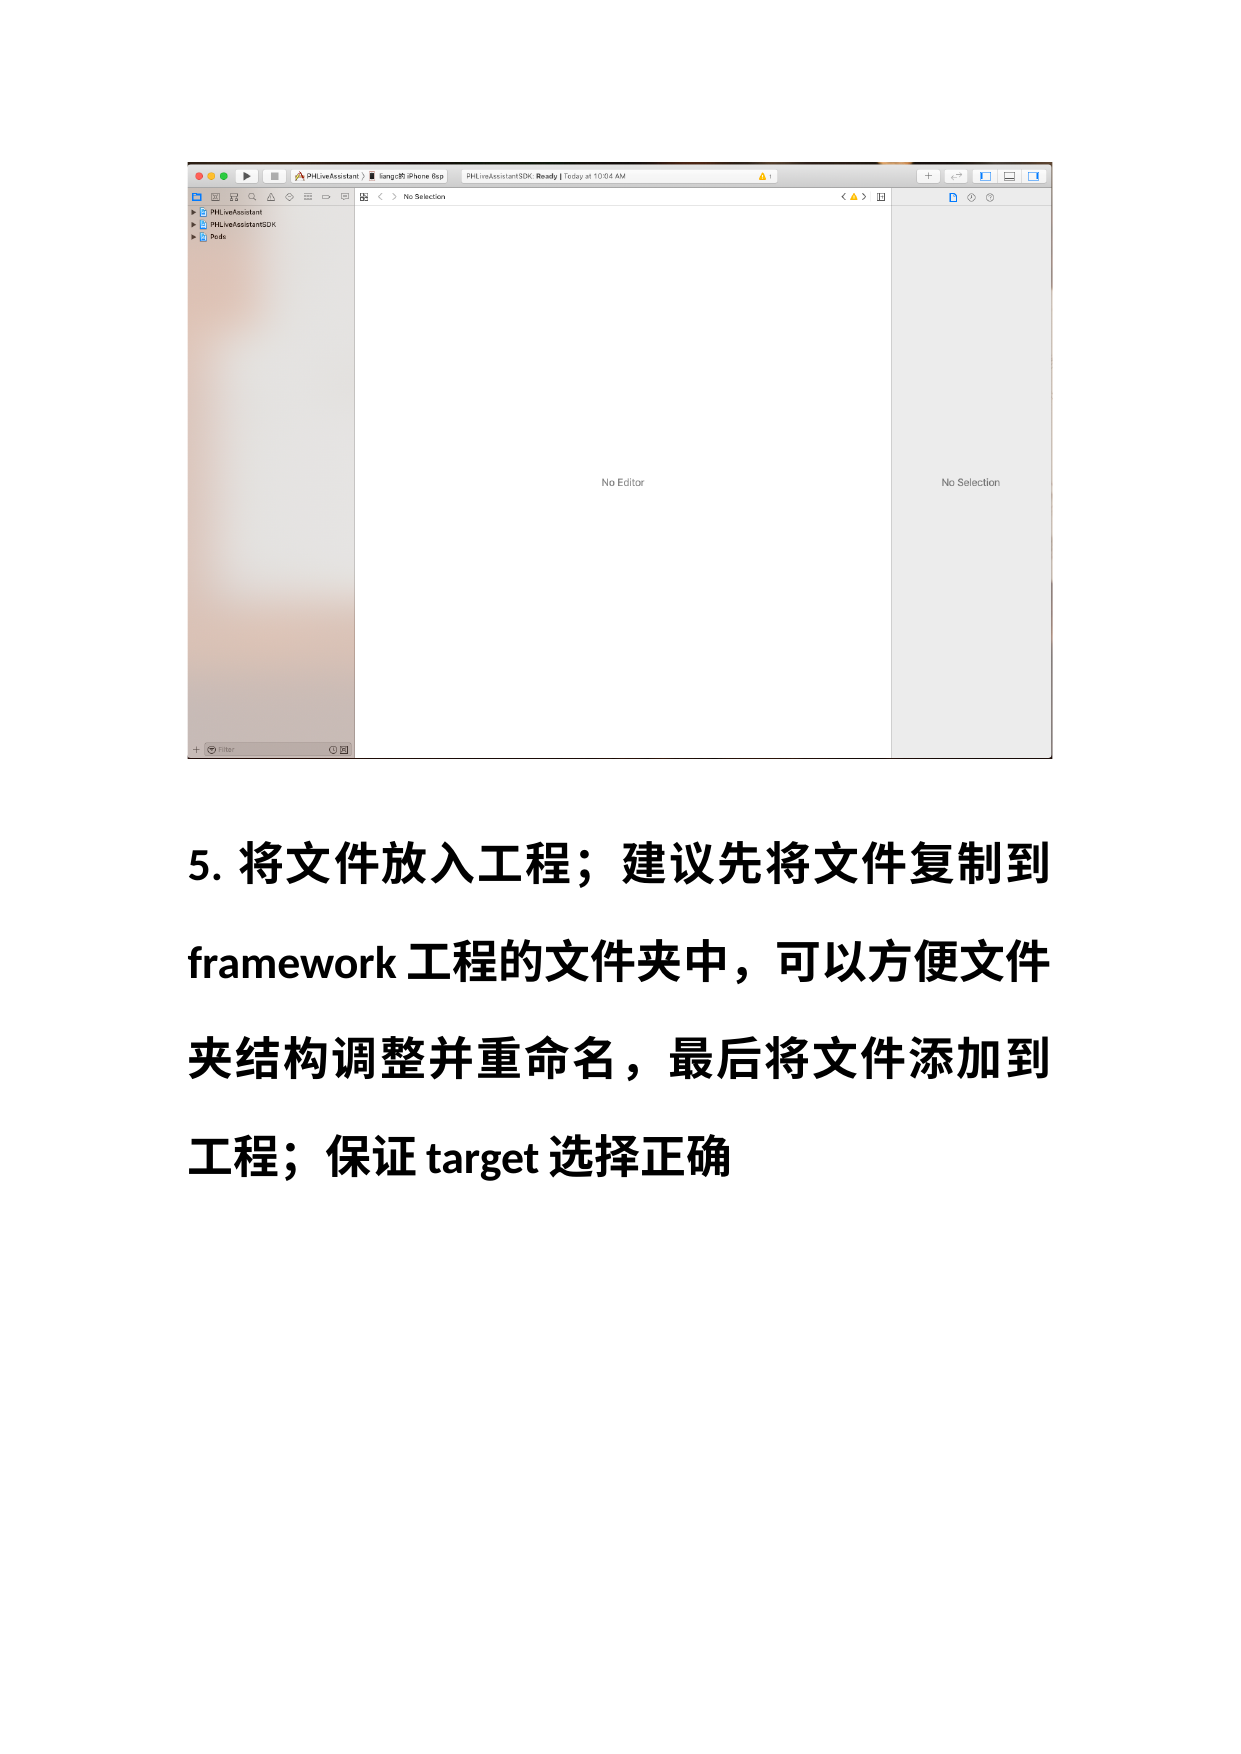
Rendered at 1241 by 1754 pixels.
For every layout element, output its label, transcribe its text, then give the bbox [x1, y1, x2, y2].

list 5. 将文件放入工程；建议先将文件复制到framework工程的文件夹中，可以方便文件夹结构调整并重命名，最后将文件添加到工程；保证target选择正确 [187, 812, 1053, 1202]
picture [187, 162, 1053, 759]
